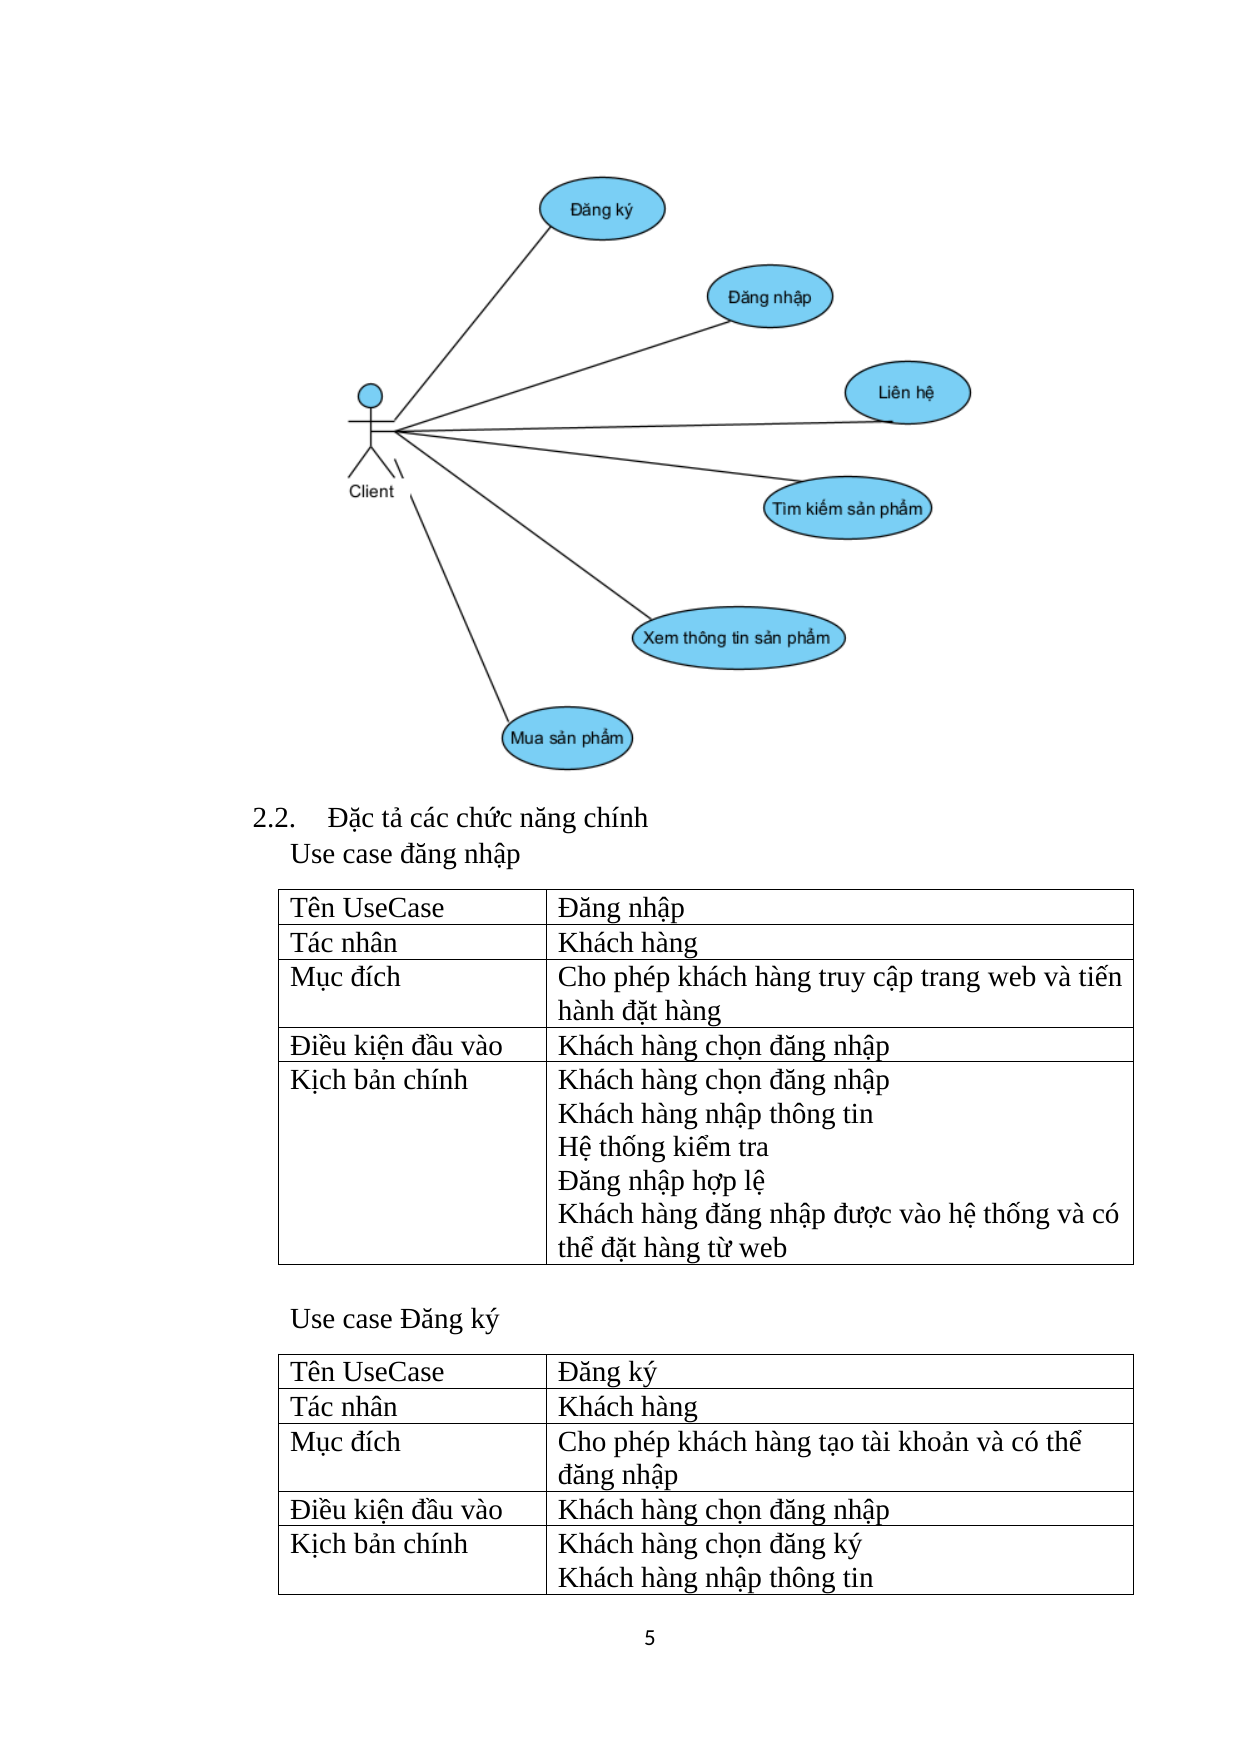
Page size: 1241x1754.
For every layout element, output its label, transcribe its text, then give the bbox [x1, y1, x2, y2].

picture [289, 118, 1005, 799]
table_cell Khách hàng [547, 925, 1133, 958]
table_cell Điều kiện đầu vào [279, 1492, 546, 1525]
table_cell Mục đích [279, 1424, 546, 1491]
table_cell Tác nhân [279, 925, 546, 958]
table_header Đăng ký [547, 1355, 1133, 1388]
table_cell Cho phép khách hàng tạo tài khoản và có thể đăng nhập [547, 1424, 1133, 1491]
table_header Đăng nhập [547, 890, 1133, 924]
table_header Tên UseCase [279, 1355, 546, 1388]
table_cell Tác nhân [279, 1389, 546, 1423]
table_cell Điều kiện đầu vào [279, 1028, 546, 1061]
table_header Tên UseCase [279, 890, 546, 924]
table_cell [547, 1526, 1133, 1593]
table_cell Khách hàng [547, 1389, 1133, 1423]
table_cell Cho phép khách hàng truy cập trang web và tiến hành đặt hàng [547, 960, 1133, 1027]
list Đặc tả các chức năng chính [252, 800, 1122, 834]
table_cell Khách hàng chọn đăng nhập Khách hàng nhập thông tin Hệ thống kiểm tra Đăng nhập hợp lệ Khách hàng đăng nhập được vào hệ thống và có thể đặt hàng từ web [547, 1062, 1133, 1263]
list Use case đăng nhập [290, 837, 1122, 870]
table_cell Khách hàng chọn đăng nhập [547, 1492, 1133, 1525]
table_cell Mục đích [279, 960, 546, 1027]
table_cell Khách hàng chọn đăng nhập [547, 1028, 1133, 1061]
table_cell Kịch bản chính [279, 1062, 546, 1263]
table_cell Kịch bản chính [279, 1526, 546, 1593]
list Use case Đăng ký [290, 1301, 1122, 1334]
